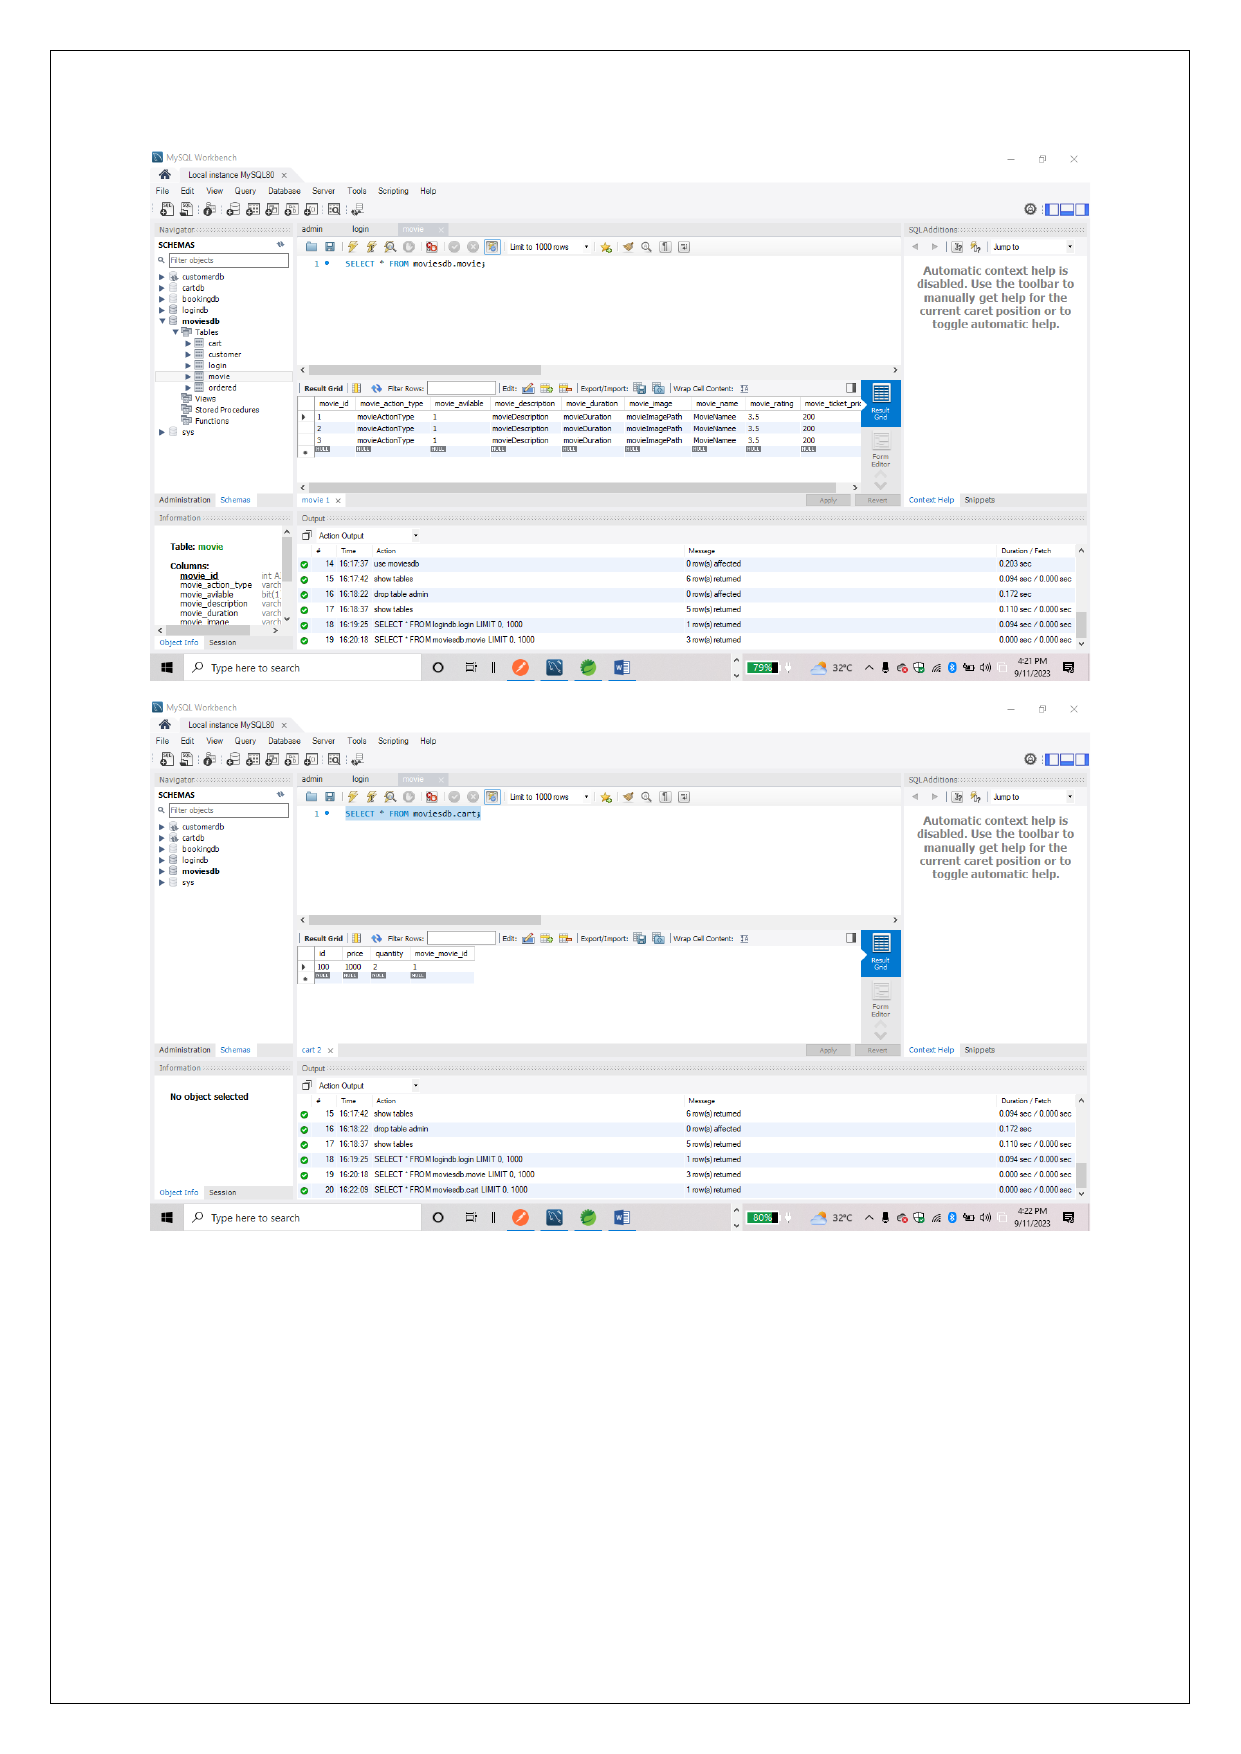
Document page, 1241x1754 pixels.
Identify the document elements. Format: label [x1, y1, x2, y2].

picture [150, 150, 1091, 681]
picture [150, 699, 1091, 1231]
